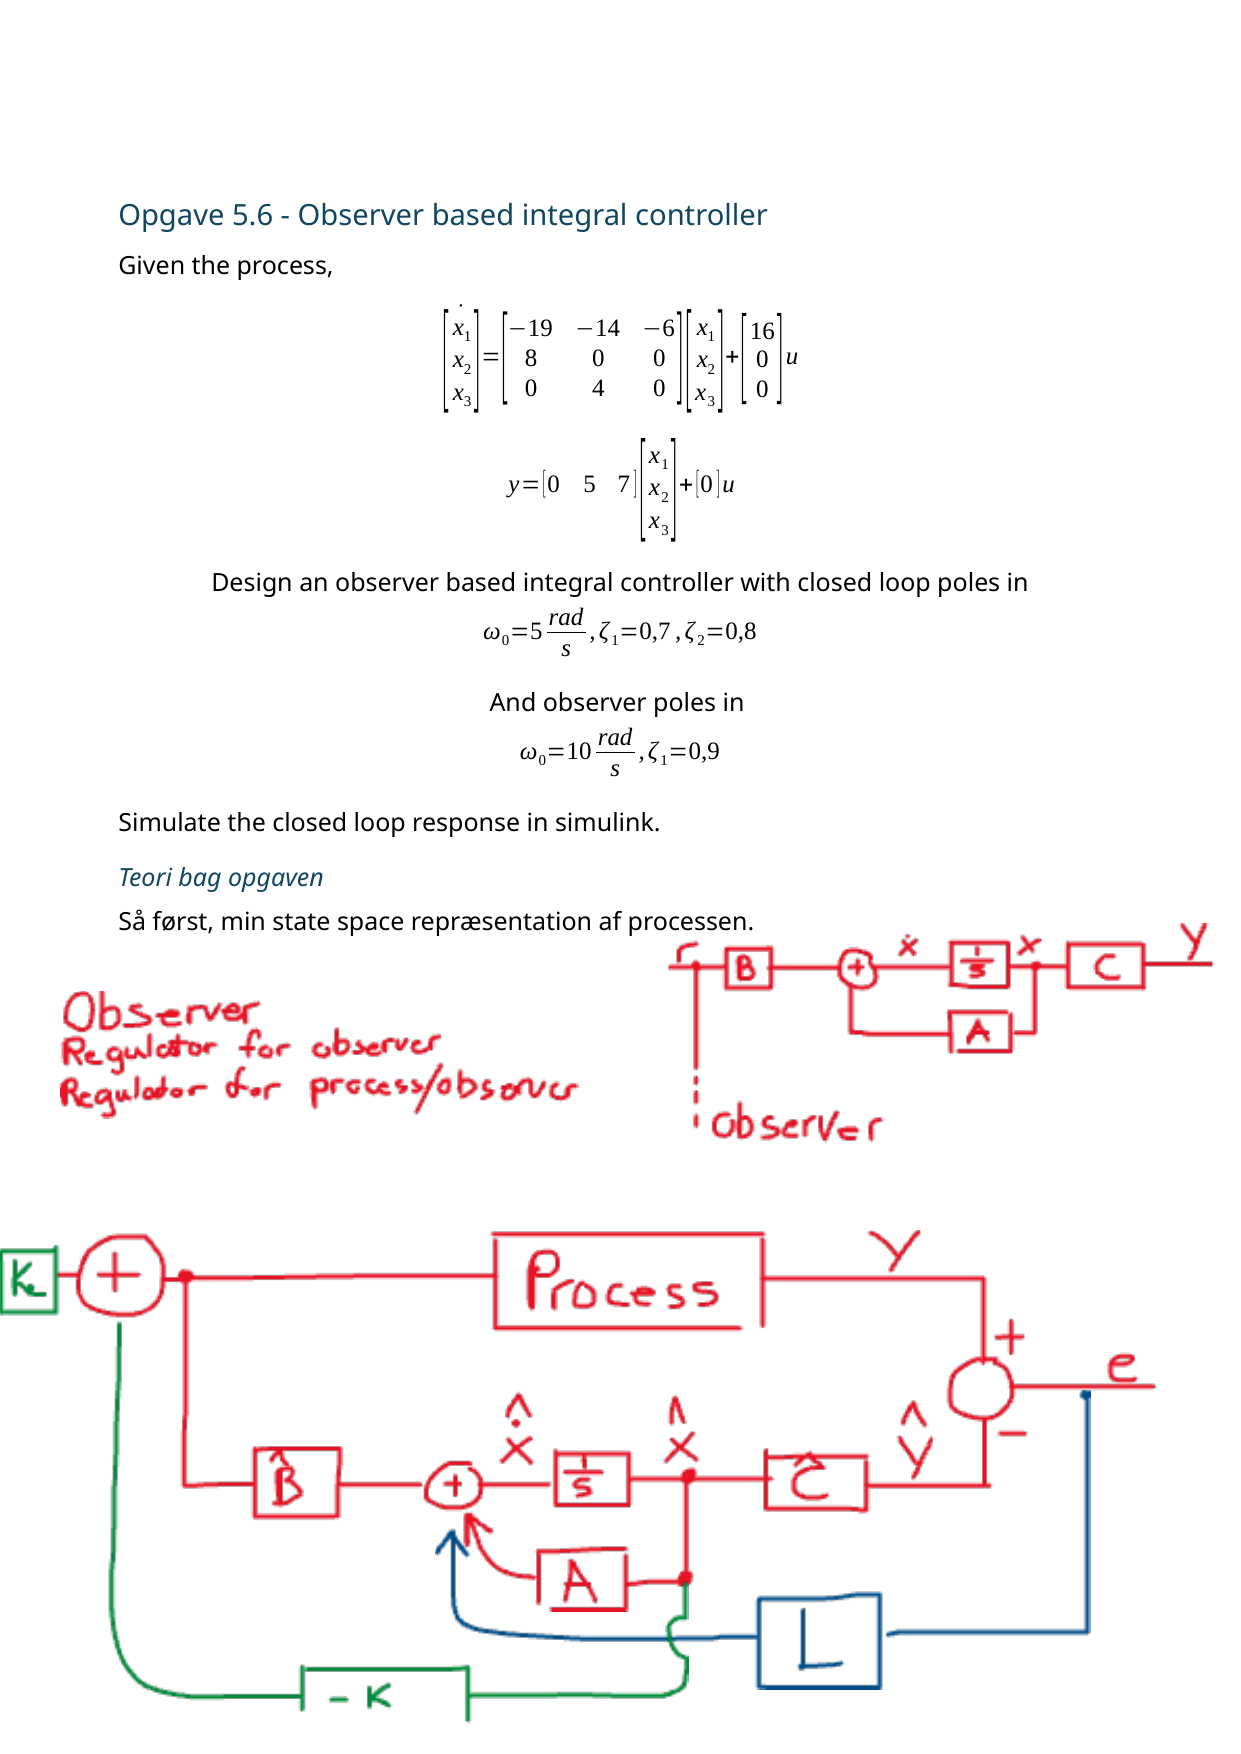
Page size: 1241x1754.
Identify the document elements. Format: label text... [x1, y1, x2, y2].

picture [60, 991, 579, 1119]
subtitle Teori bag opgaven [118, 860, 1122, 894]
text Design an observer based integral controller with closed loop poles in [118, 564, 1122, 662]
text Så først, min state space repræsentation af processen. [118, 903, 1122, 937]
text Given the process, [118, 248, 1122, 282]
subtitle Opgave 5.6 - Observer based integral controller [118, 194, 1122, 233]
text And observer poles in [118, 684, 1122, 782]
text Simulate the closed loop response in simulink. [118, 804, 1122, 838]
picture [667, 923, 1215, 1143]
picture [0, 1230, 1158, 1724]
